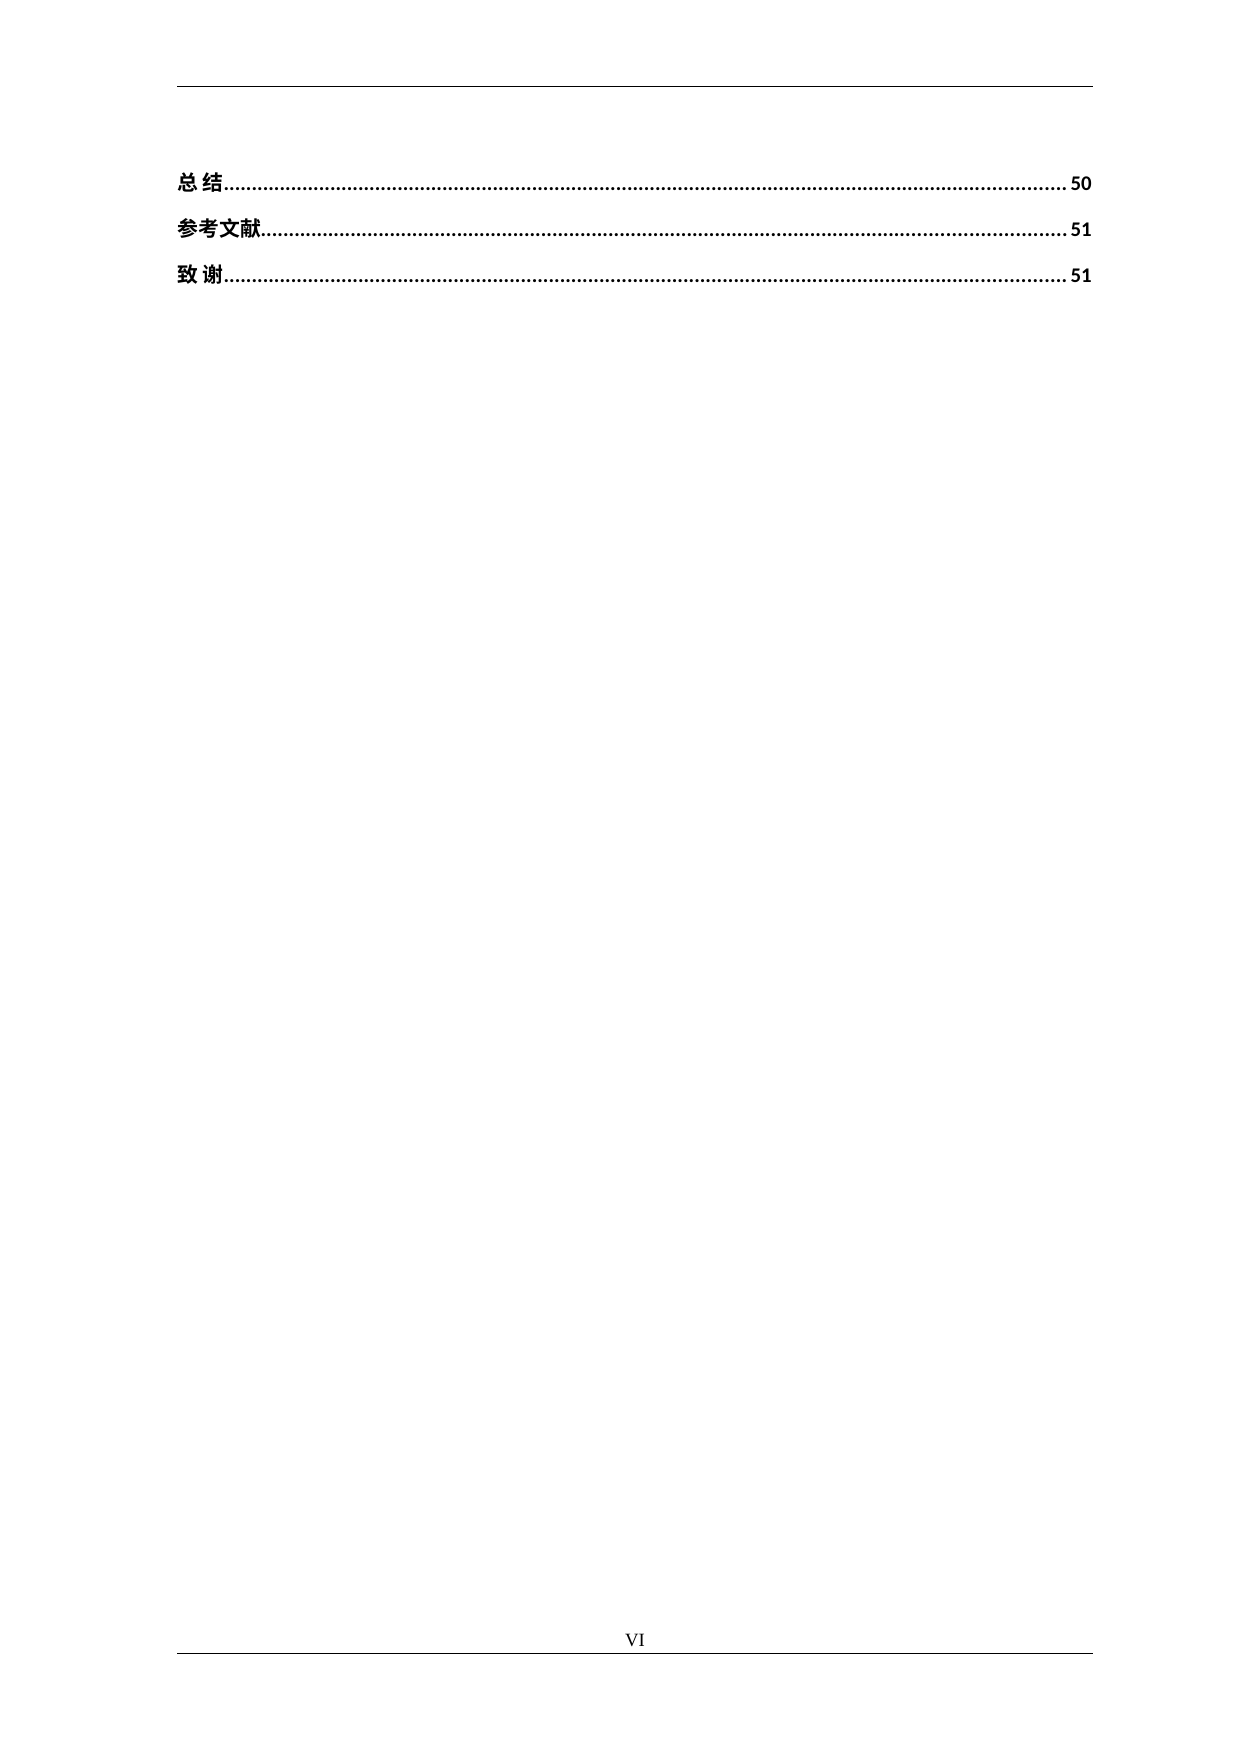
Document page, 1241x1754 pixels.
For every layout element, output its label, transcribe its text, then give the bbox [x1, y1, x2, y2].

text 参考文献 51 [177, 210, 1093, 244]
text 致 谢 51 [177, 257, 1093, 291]
text 总 结 50 [177, 164, 1093, 198]
